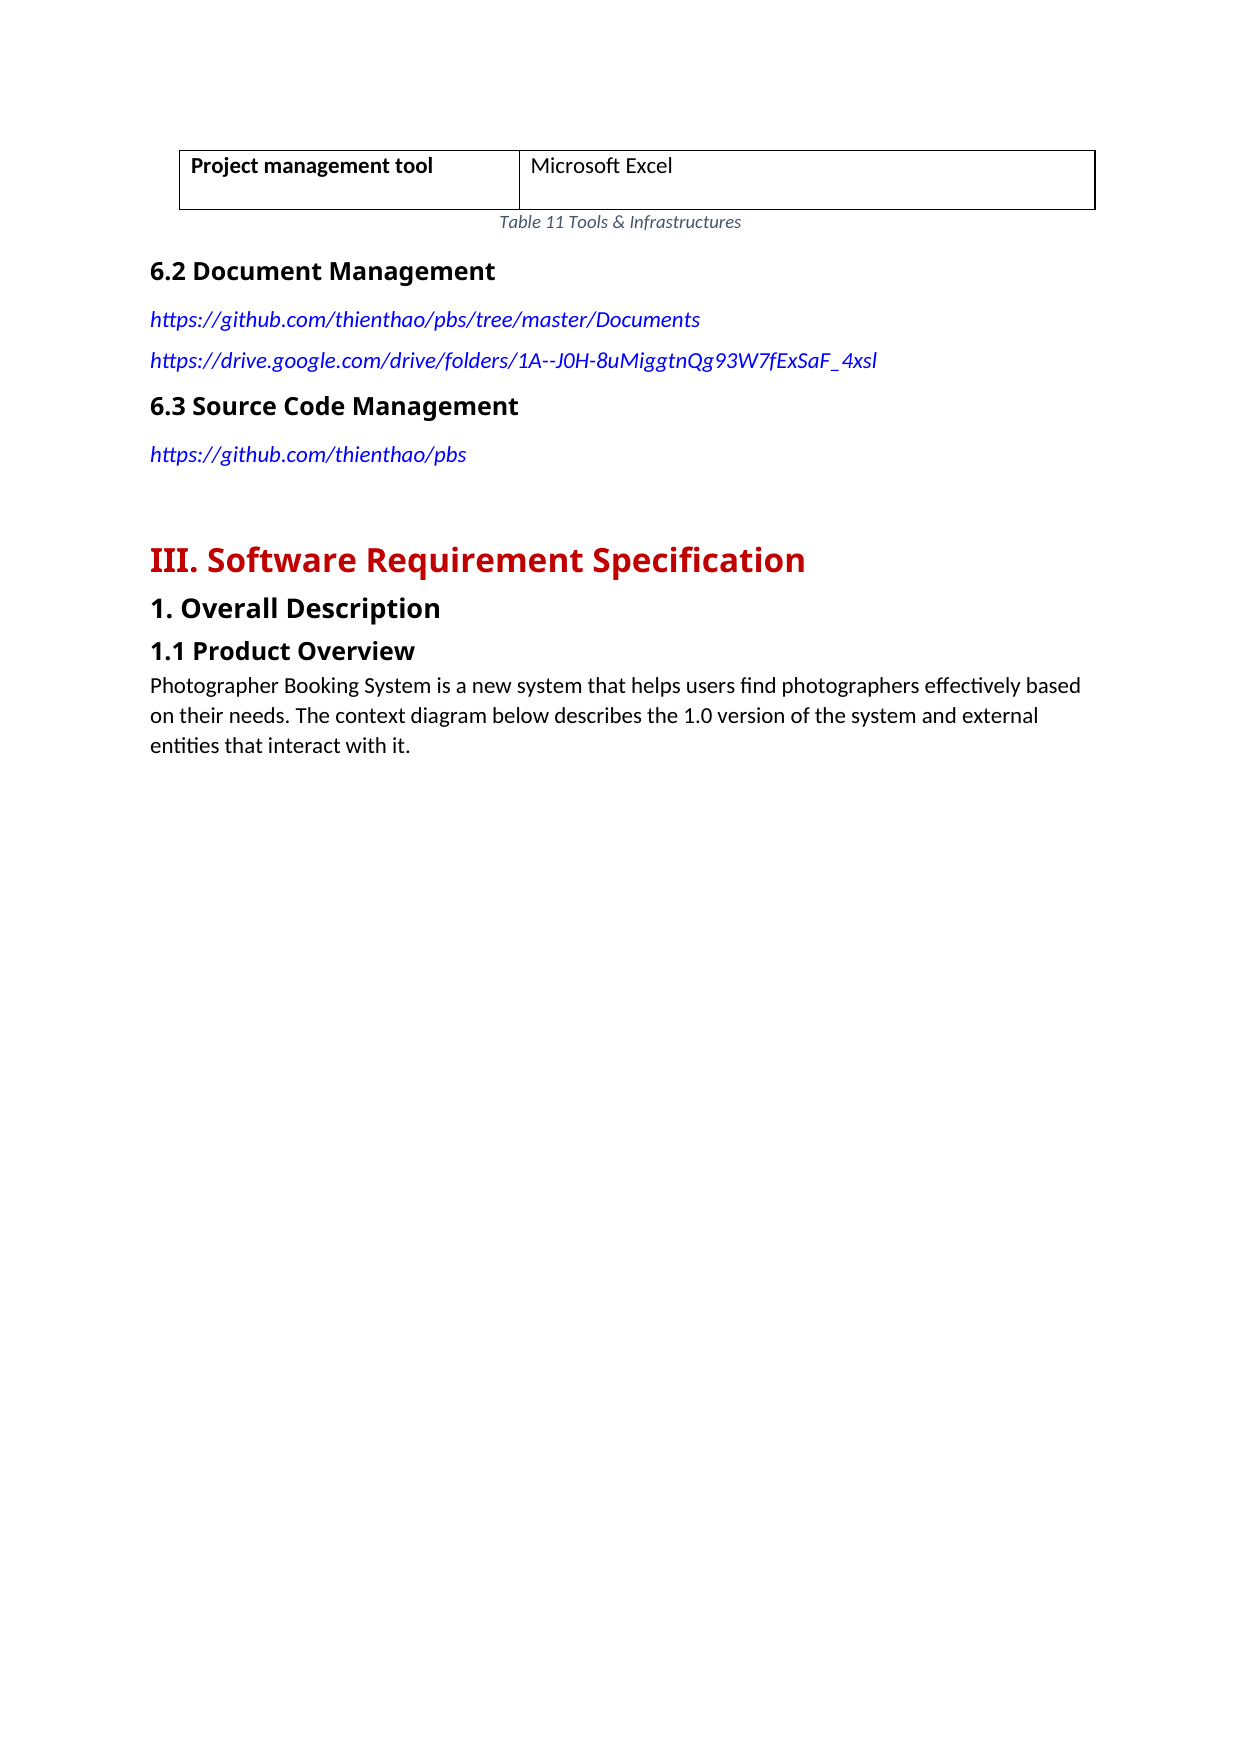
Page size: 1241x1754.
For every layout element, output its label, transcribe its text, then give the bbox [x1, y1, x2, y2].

text https://drive.google.com/drive/folders/1A--J0H-8uMiggtnQg93W7fExSaF_4xsl [150, 347, 1093, 375]
table_cell Microsoft Excel [520, 151, 1094, 209]
subtitle 6.3 Source Code Management [150, 389, 1093, 423]
subtitle 1.1 Product Overview [150, 634, 1093, 668]
text Table 11 Tools & Infrastructures [150, 210, 1093, 233]
subtitle 1. Overall Description [150, 590, 1093, 627]
table_cell Project management tool [180, 151, 519, 209]
subtitle III. Software Requirement Specification [150, 537, 1093, 582]
subtitle 6.2 Document Management [150, 254, 1093, 288]
text https://github.com/thienthao/pbs/tree/master/Documents [150, 305, 1093, 333]
text Photographer Booking System is a new system that helps users find photographers effectively based on their needs. The context diagram below describes the 1.0 version of the system and external entities that interact with it. [150, 671, 1093, 759]
text https://github.com/thienthao/pbs [150, 440, 1093, 468]
